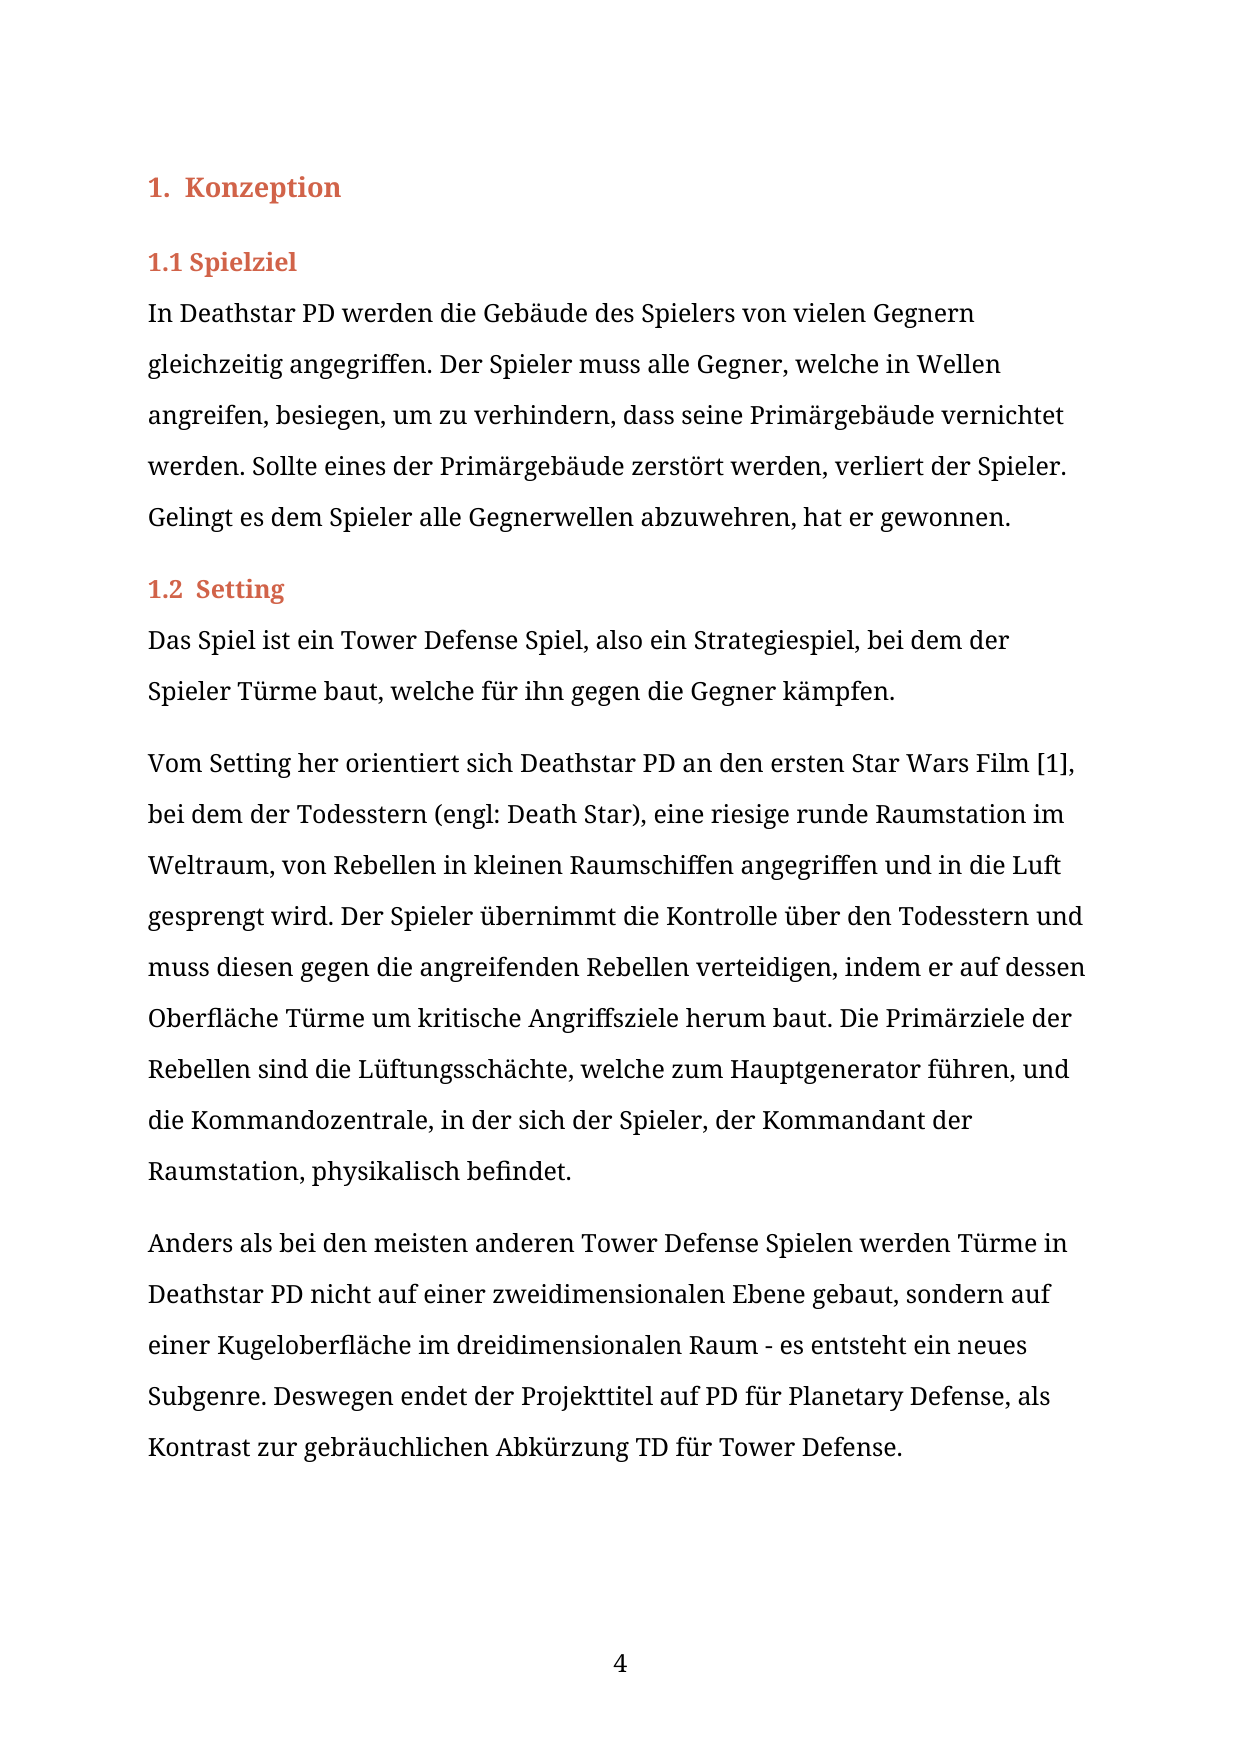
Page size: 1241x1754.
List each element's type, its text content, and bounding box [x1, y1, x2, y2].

text Vom Setting her orientiert sich Deathstar PD an den ersten Star Wars Film [1], bei dem der Todesstern (engl: Death Star), eine riesige runde Raumstation im Weltraum, von Rebellen in kleinen Raumschiffen angegriffen und in die Luft gesprengt wird. Der Spieler übernimmt die Kontrolle über den Todesstern und muss diesen gegen die angreifenden Rebellen verteidigen, indem er auf dessen Oberfläche Türme um kritische Angriffsziele herum baut. Die Primärziele der Rebellen sind die Lüftungsschächte, welche zum Hauptgenerator führen, und die Kommandozentrale, in der sich der Spieler, der Kommandant der Raumstation, physikalisch befindet. [148, 746, 1093, 1188]
subtitle 1. Konzeption [148, 168, 1093, 205]
text Das Spiel ist ein Tower Defense Spiel, also ein Strategiespiel, bei dem der Spieler Türme baut, welche für ihn gegen die Gegner kämpfen. [148, 623, 1093, 708]
text In Deathstar PD werden die Gebäude des Spielers von vielen Gegnern gleichzeitig angegriffen. Der Spieler muss alle Gegner, welche in Wellen angreifen, besiegen, um zu verhindern, dass seine Primärgebäude vernichtet werden. Sollte eines der Primärgebäude zerstört werden, verliert der Spieler. Gelingt es dem Spieler alle Gegnerwellen abzuwehren, hat er gewonnen. [148, 296, 1093, 534]
subtitle 1.2 Setting [148, 572, 1093, 606]
subtitle 1.1 Spielziel [148, 244, 1093, 279]
text Anders als bei den meisten anderen Tower Defense Spielen werden Türme in Deathstar PD nicht auf einer zweidimensionalen Ebene gebaut, sondern auf einer Kugeloberfläche im dreidimensionalen Raum - es entsteht ein neues Subgenre. Deswegen endet der Projekttitel auf PD für Planetary Defense, als Kontrast zur gebräuchlichen Abkürzung TD für Tower Defense. [148, 1226, 1093, 1464]
